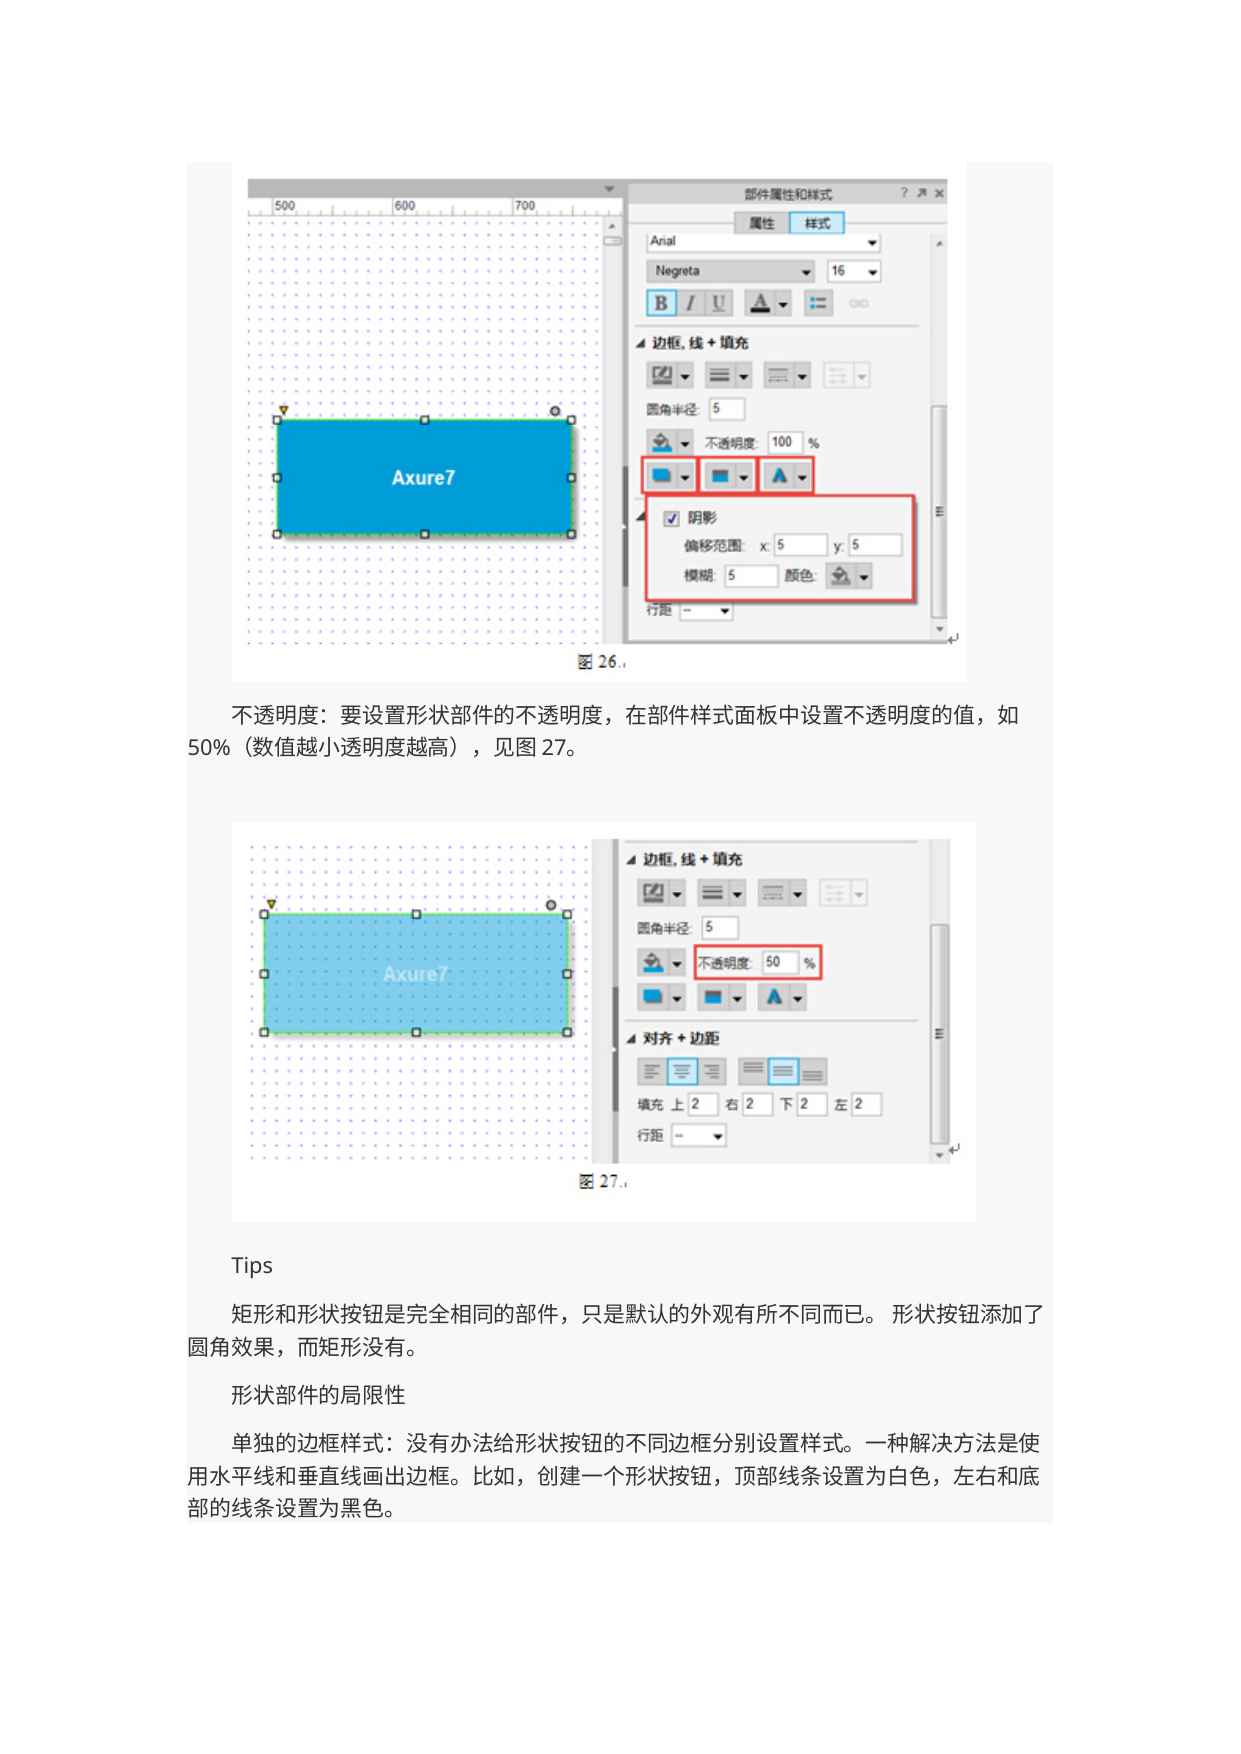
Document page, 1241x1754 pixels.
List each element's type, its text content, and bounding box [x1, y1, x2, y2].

picture [231, 822, 977, 1222]
text 不透明度：要设置形状部件的不透明度，在部件样式面板中设置不透明度的值，如50%（数值越小透明度越高），见图27。 [187, 698, 1053, 795]
text 矩形和形状按钮是完全相同的部件，只是默认的外观有所不同而已。 形状按钮添加了圆角效果，而矩形没有。 [187, 1297, 1053, 1362]
text 形状部件的局限性 [187, 1378, 1053, 1410]
picture [231, 162, 968, 682]
text Tips [187, 1249, 1053, 1281]
text 单独的边框样式：没有办法给形状按钮的不同边框分别设置样式。一种解决方法是使用水平线和垂直线画出边框。比如，创建一个形状按钮，顶部线条设置为白色，左右和底部的线条设置为黑色。 [187, 1426, 1053, 1523]
